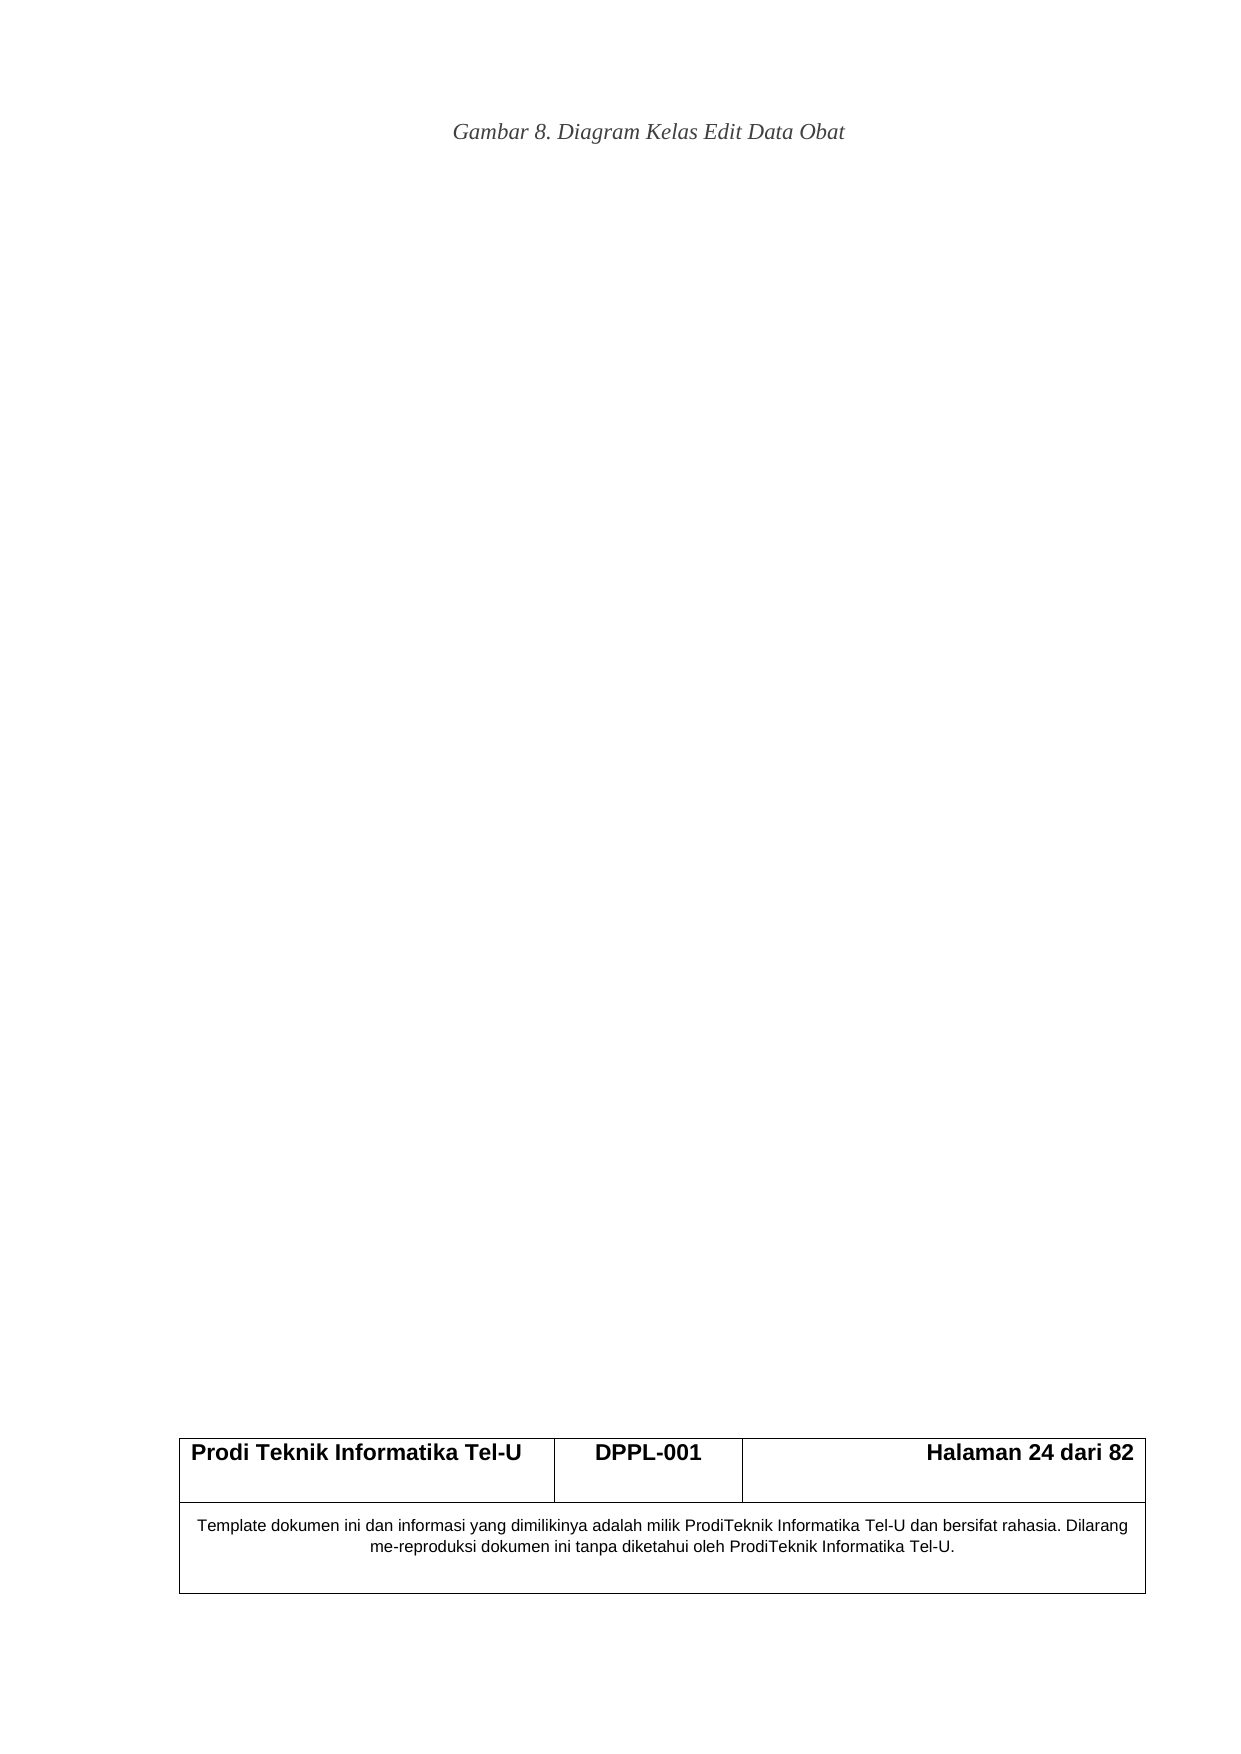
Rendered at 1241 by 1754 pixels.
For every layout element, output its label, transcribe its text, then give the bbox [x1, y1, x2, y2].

text Gambar 8. Diagram Kelas Edit Data Obat [177, 118, 1122, 144]
